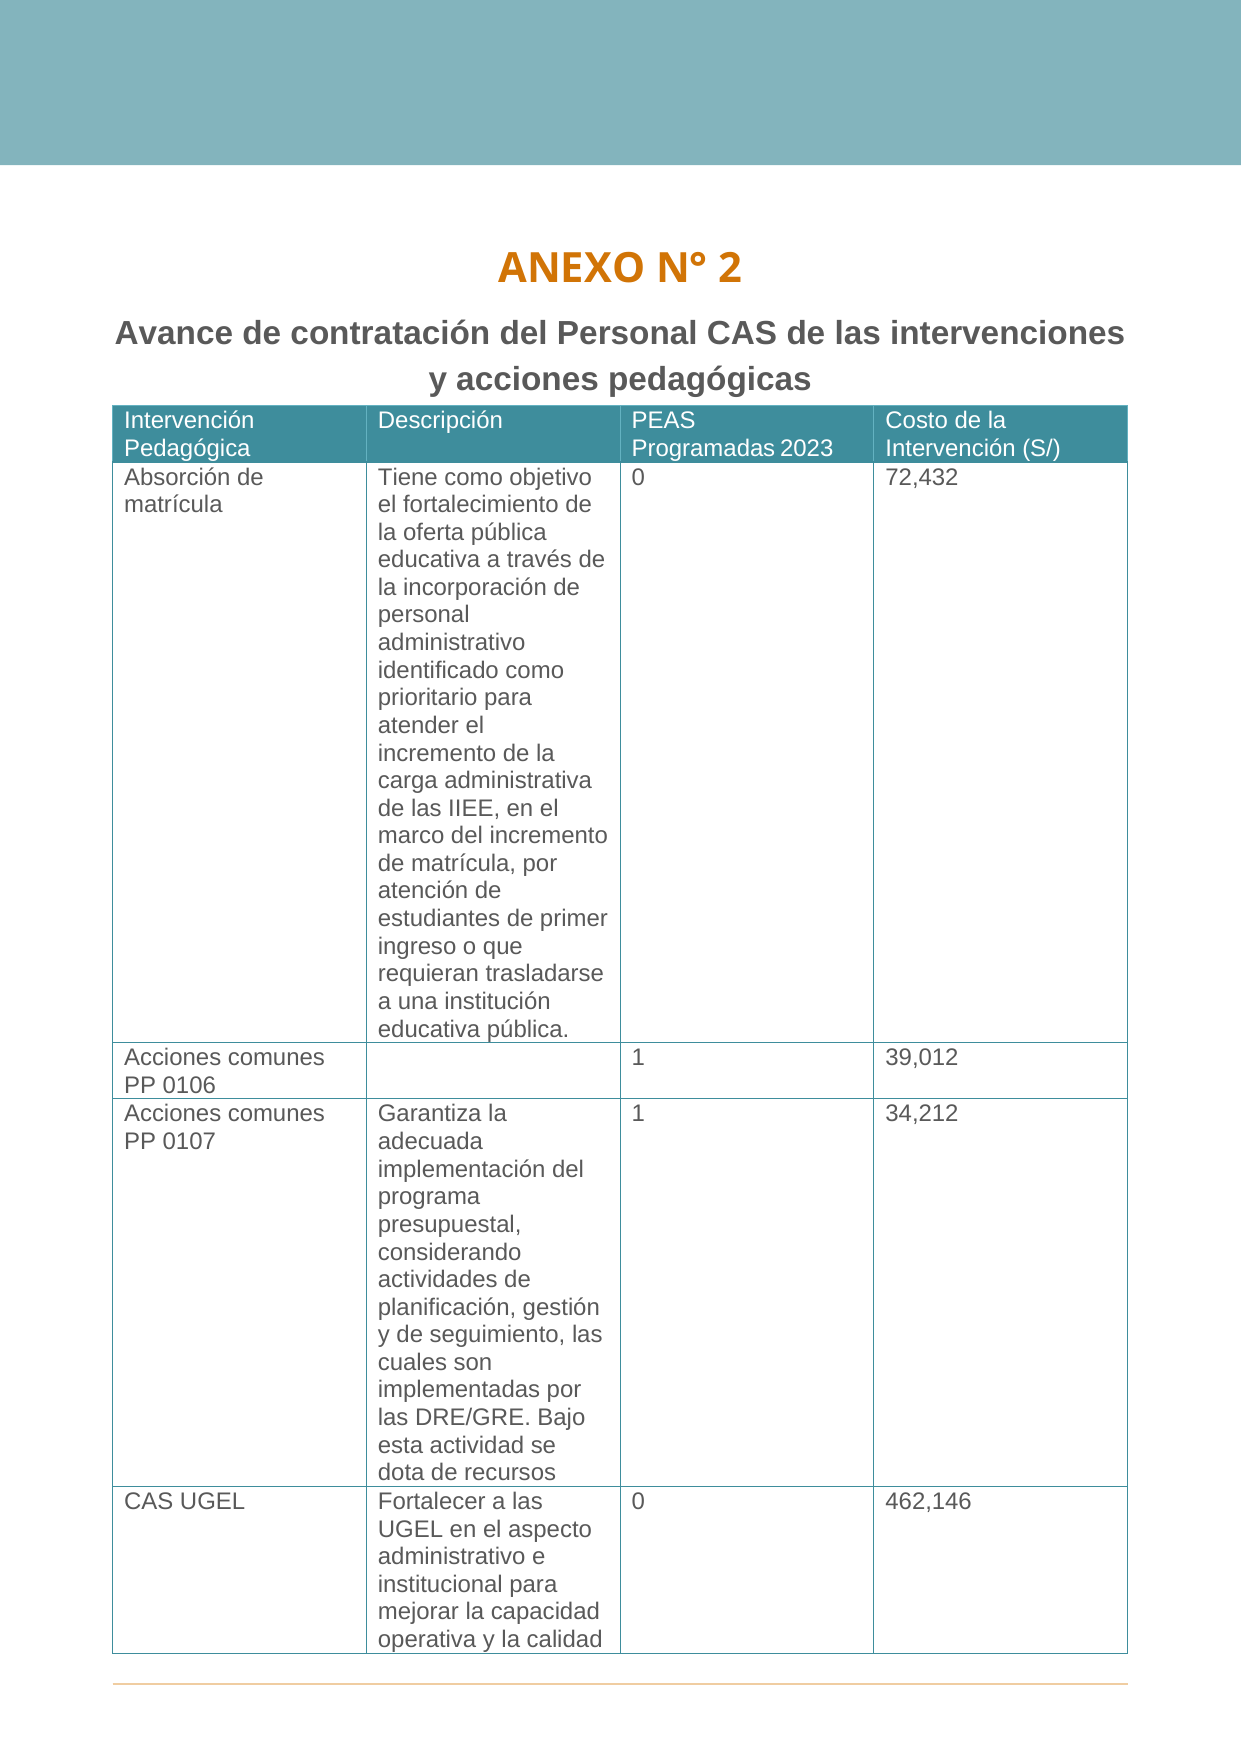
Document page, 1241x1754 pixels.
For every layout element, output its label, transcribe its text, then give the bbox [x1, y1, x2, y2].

table_cell 1 [621, 1043, 873, 1098]
table_cell 72,432 [874, 463, 1127, 1042]
table_cell Acciones comunes PP 0107 [113, 1099, 366, 1486]
table_cell 0 [621, 463, 873, 1042]
subtitle ANEXO N° 2 [112, 237, 1128, 294]
table_header Descripción [367, 406, 620, 461]
table_cell Garantiza la adecuada implementación del programa presupuestal, considerando actividades de planificación, gestión y de seguimiento, las cuales son implementadas por las DRE/GRE. Bajo esta actividad se dota de recursos [367, 1099, 620, 1486]
table_cell CAS UGEL [113, 1487, 366, 1652]
table_cell 39,012 [874, 1043, 1127, 1098]
table_cell 1 [621, 1099, 873, 1486]
table_cell Acciones comunes PP 0106 [113, 1043, 366, 1098]
table_cell Tiene como objetivo el fortalecimiento de la oferta pública educativa a través de la incorporación de personal administrativo identificado como prioritario para atender el incremento de la carga administrativa de las IIEE, en el marco del incremento de matrícula, por atención de estudiantes de primer ingreso o que requieran trasladarse a una institución educativa pública. [367, 463, 620, 1042]
table_cell [367, 1043, 620, 1098]
table_header Intervención Pedagógica [113, 406, 366, 461]
table_header PEAS Programadas 2023 [621, 406, 873, 461]
text Avance de contratación del Personal CAS de las intervenciones y acciones pedagógicas [112, 313, 1128, 397]
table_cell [367, 1487, 620, 1652]
table_cell 0 [621, 1487, 873, 1652]
table_header Costo de la Intervención (S/) [874, 406, 1127, 461]
table_cell 462,146 [874, 1487, 1127, 1652]
table_cell Absorción de matrícula [113, 463, 366, 1042]
table_cell 34,212 [874, 1099, 1127, 1486]
